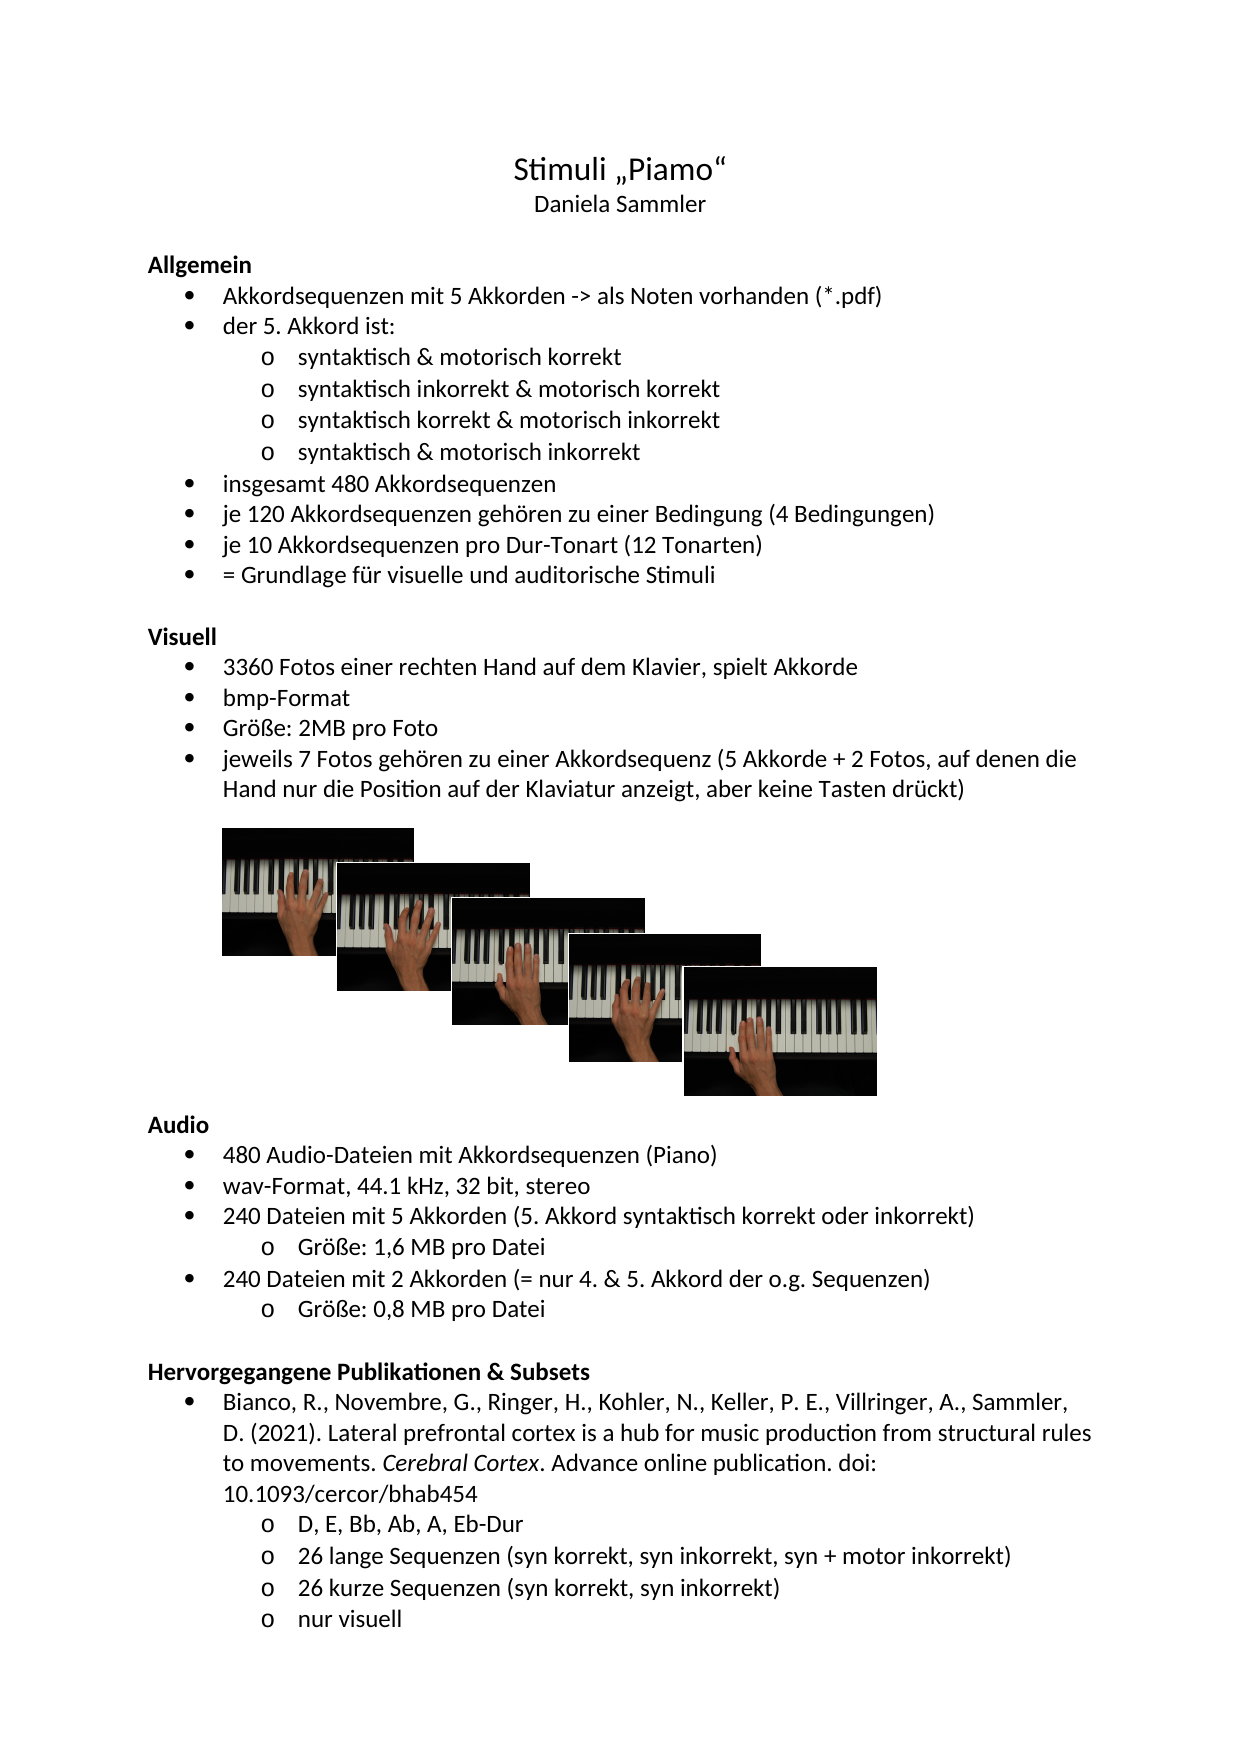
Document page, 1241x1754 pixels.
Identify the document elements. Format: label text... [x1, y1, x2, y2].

list 26 kurze Sequenzen (syn korrekt, syn inkorrekt) [260, 1572, 1093, 1603]
list der 5. Akkord ist: [185, 310, 1093, 341]
list nur visuell [260, 1603, 1093, 1635]
text Stimuli „Piamo“ [148, 148, 1093, 188]
picture [452, 898, 645, 1025]
text Allgemein [148, 249, 1093, 280]
list syntaktisch korrekt & motorisch inkorrekt [260, 404, 1093, 436]
picture [222, 828, 414, 956]
list syntaktisch inkorrekt & motorisch korrekt [260, 373, 1093, 404]
picture [337, 863, 530, 991]
list jeweils 7 Fotos gehören zu einer Akkordsequenz (5 Akkorde + 2 Fotos, auf denen die Hand nur die Position auf der Klaviatur anzeigt, aber keine Tasten drückt) [185, 743, 1093, 804]
list 26 lange Sequenzen (syn korrekt, syn inkorrekt, syn + motor inkorrekt) [260, 1540, 1093, 1572]
list 240 Dateien mit 5 Akkorden (5. Akkord syntaktisch korrekt oder inkorrekt) [185, 1201, 1093, 1231]
list wav-Format, 44.1 kHz, 32 bit, stereo [185, 1170, 1093, 1201]
list = Grundlage für visuelle und auditorische Stimuli [185, 559, 1093, 590]
text Audio [148, 1109, 1093, 1139]
list 3360 Fotos einer rechten Hand auf dem Klavier, spielt Akkorde [185, 651, 1093, 682]
list bmp-Format [185, 682, 1093, 712]
picture [684, 967, 877, 1096]
list D, E, Bb, Ab, A, Eb-Dur [260, 1508, 1093, 1540]
list 240 Dateien mit 2 Akkorden (= nur 4. & 5. Akkord der o.g. Sequenzen) [185, 1263, 1093, 1293]
list je 10 Akkordsequenzen pro Dur-Tonart (12 Tonarten) [185, 529, 1093, 559]
list Bianco, R., Novembre, G., Ringer, H., Kohler, N., Keller, P. E., Villringer, A., Sammler, D. (2021). Lateral prefrontal cortex is a hub for music production from structural rules to movements. Cerebral Cortex. Advance online publication. doi: 10.1093/cercor/bhab454 [185, 1386, 1093, 1508]
list Größe: 0,8 MB pro Datei [260, 1293, 1093, 1325]
list Akkordsequenzen mit 5 Akkorden -> als Noten vorhanden (*.pdf) [185, 280, 1093, 310]
text Hervorgegangene Publikationen & Subsets [148, 1356, 1093, 1386]
list syntaktisch & motorisch korrekt [260, 341, 1093, 373]
picture [569, 934, 761, 1062]
list syntaktisch & motorisch inkorrekt [260, 436, 1093, 468]
list insgesamt 480 Akkordsequenzen [185, 468, 1093, 498]
text Visuell [148, 621, 1093, 651]
text Daniela Sammler [148, 188, 1093, 219]
list je 120 Akkordsequenzen gehören zu einer Bedingung (4 Bedingungen) [185, 498, 1093, 529]
list 480 Audio-Dateien mit Akkordsequenzen (Piano) [185, 1139, 1093, 1170]
list Größe: 1,6 MB pro Datei [260, 1231, 1093, 1263]
list Größe: 2MB pro Foto [185, 712, 1093, 743]
